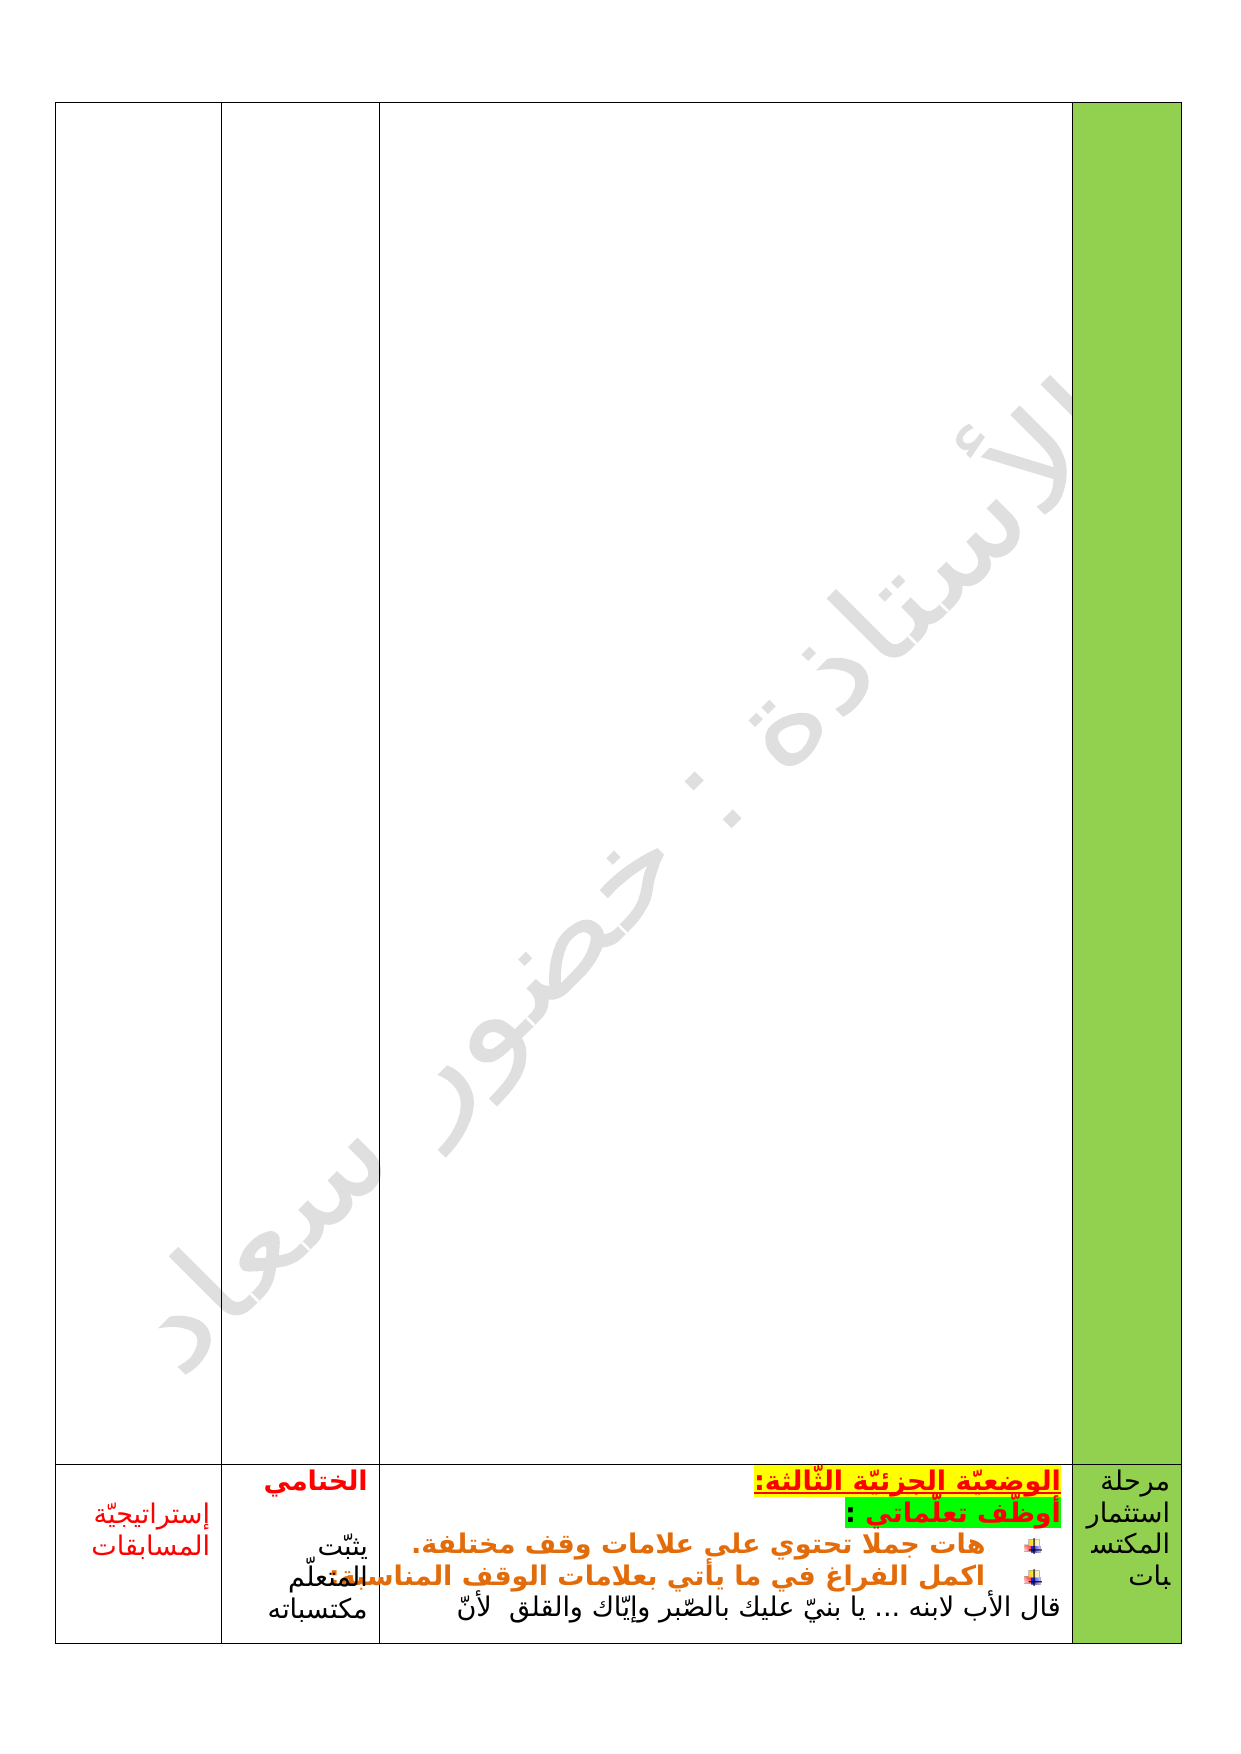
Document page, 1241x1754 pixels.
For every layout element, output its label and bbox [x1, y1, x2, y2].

table_cell [222, 103, 379, 1464]
table_cell [380, 103, 1072, 1464]
table_cell [1073, 103, 1181, 1464]
table_cell [222, 1465, 379, 1643]
table_cell [56, 103, 221, 1464]
table_cell [1073, 1465, 1181, 1643]
table_cell [380, 1465, 1072, 1643]
table_cell [56, 1465, 221, 1643]
